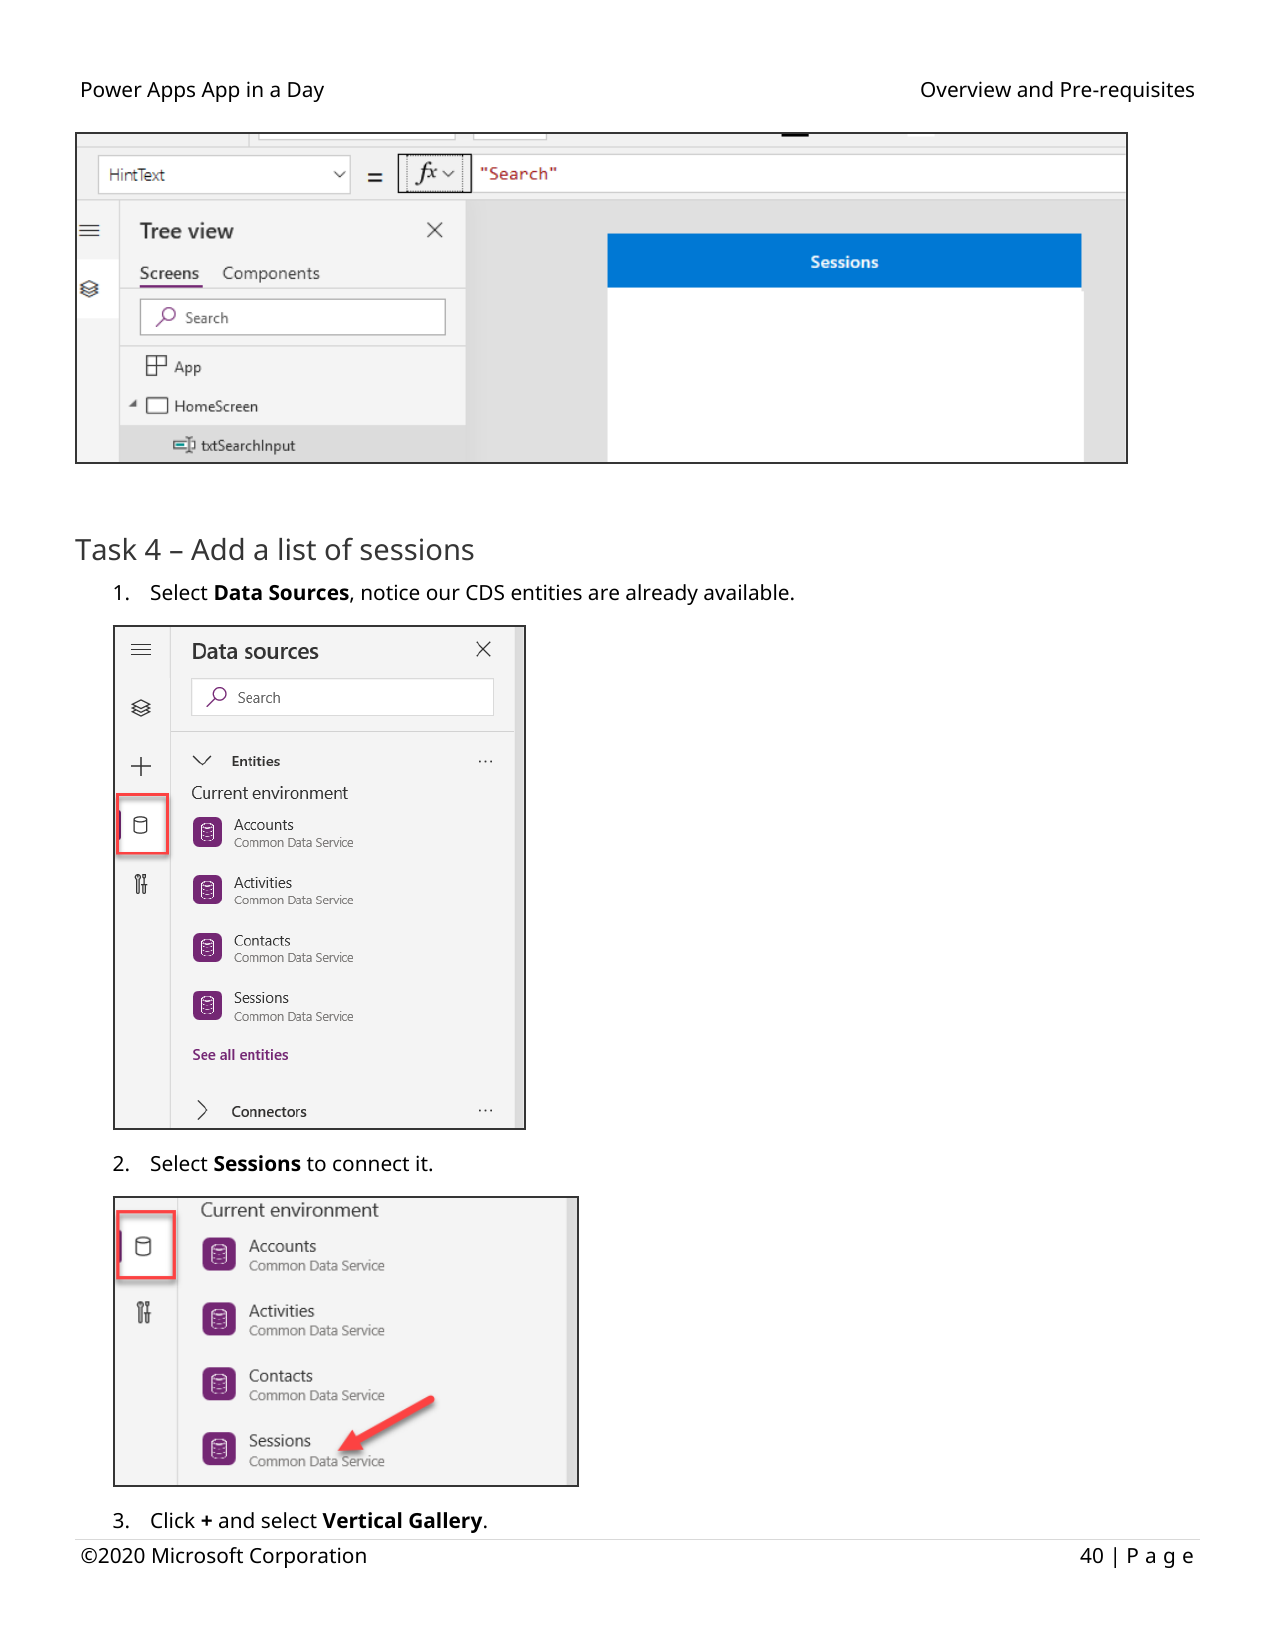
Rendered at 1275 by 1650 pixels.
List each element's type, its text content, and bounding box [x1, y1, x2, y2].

subtitle Task 4 – Add a list of sessions [75, 529, 1200, 568]
list Click + and select Vertical Gallery. [112, 1506, 1200, 1534]
list Select Data Sources, notice our CDS entities are already available. [112, 578, 1200, 606]
picture [115, 627, 524, 1128]
picture [77, 134, 1126, 462]
list Select Sessions to connect it. [112, 1149, 1200, 1177]
picture [115, 1198, 577, 1485]
